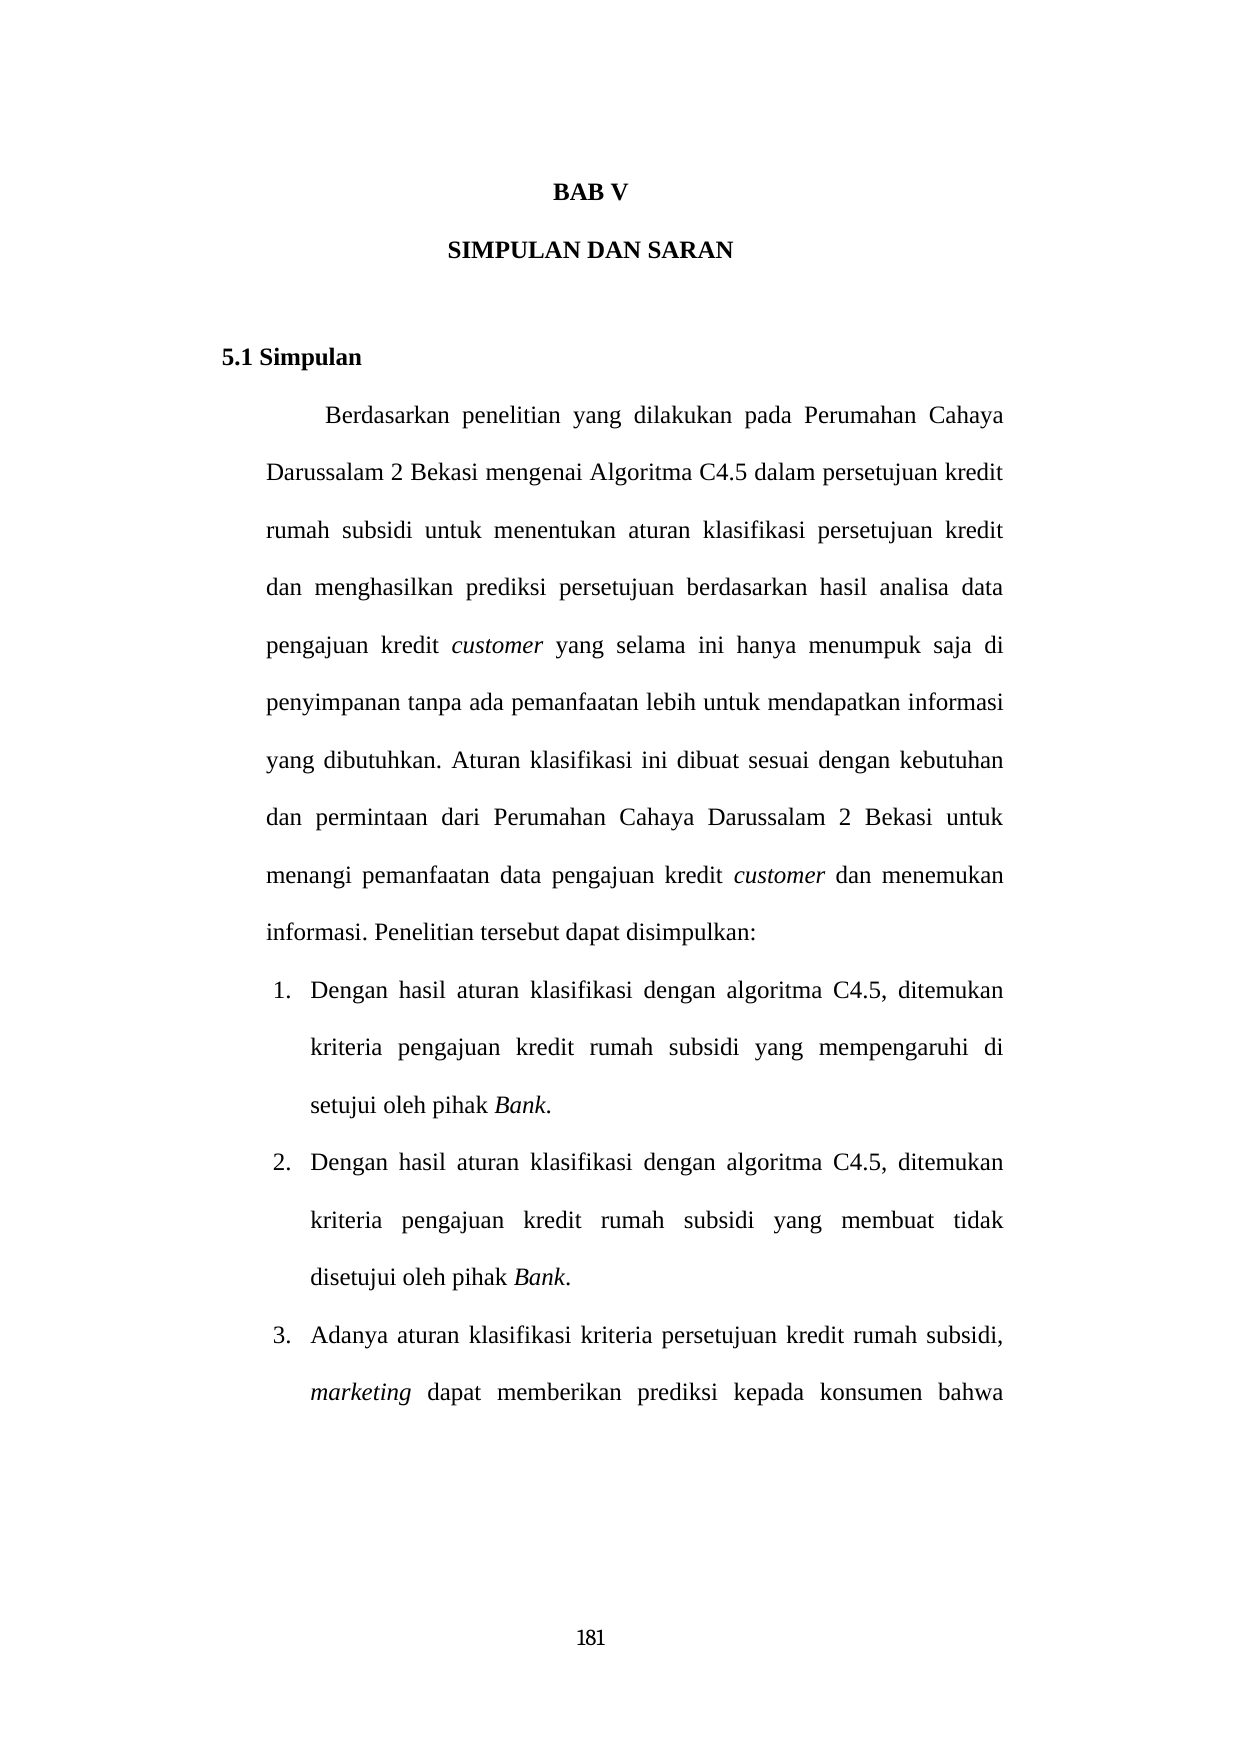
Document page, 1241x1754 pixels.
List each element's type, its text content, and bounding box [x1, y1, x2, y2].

subtitle 5.1 Simpulan [222, 342, 1004, 371]
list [273, 1320, 1004, 1406]
list Dengan hasil aturan klasifikasi dengan algoritma C4.5, ditemukan kriteria pengajuan kredit rumah subsidi yang mempengaruhi di setujui oleh pihak Bank. [273, 975, 1004, 1118]
subtitle BAB V SIMPULAN DAN SARAN [177, 177, 1004, 263]
text Berdasarkan penelitian yang dilakukan pada Perumahan Cahaya Darussalam 2 Bekasi mengenai Algoritma C4.5 dalam persetujuan kredit rumah subsidi untuk menentukan aturan klasifikasi persetujuan kredit dan menghasilkan prediksi persetujuan berdasarkan hasil analisa data pengajuan kredit customer yang selama ini hanya menumpuk saja di penyimpanan tanpa ada pemanfaatan lebih untuk mendapatkan informasi yang dibutuhkan. Aturan klasifikasi ini dibuat sesuai dengan kebutuhan dan permintaan dari Perumahan Cahaya Darussalam 2 Bekasi untuk menangi pemanfaatan data pengajuan kredit customer dan menemukan informasi. Penelitian tersebut dapat disimpulkan: [266, 400, 1004, 946]
list Dengan hasil aturan klasifikasi dengan algoritma C4.5, ditemukan kriteria pengajuan kredit rumah subsidi yang membuat tidak disetujui oleh pihak Bank. [273, 1147, 1004, 1291]
